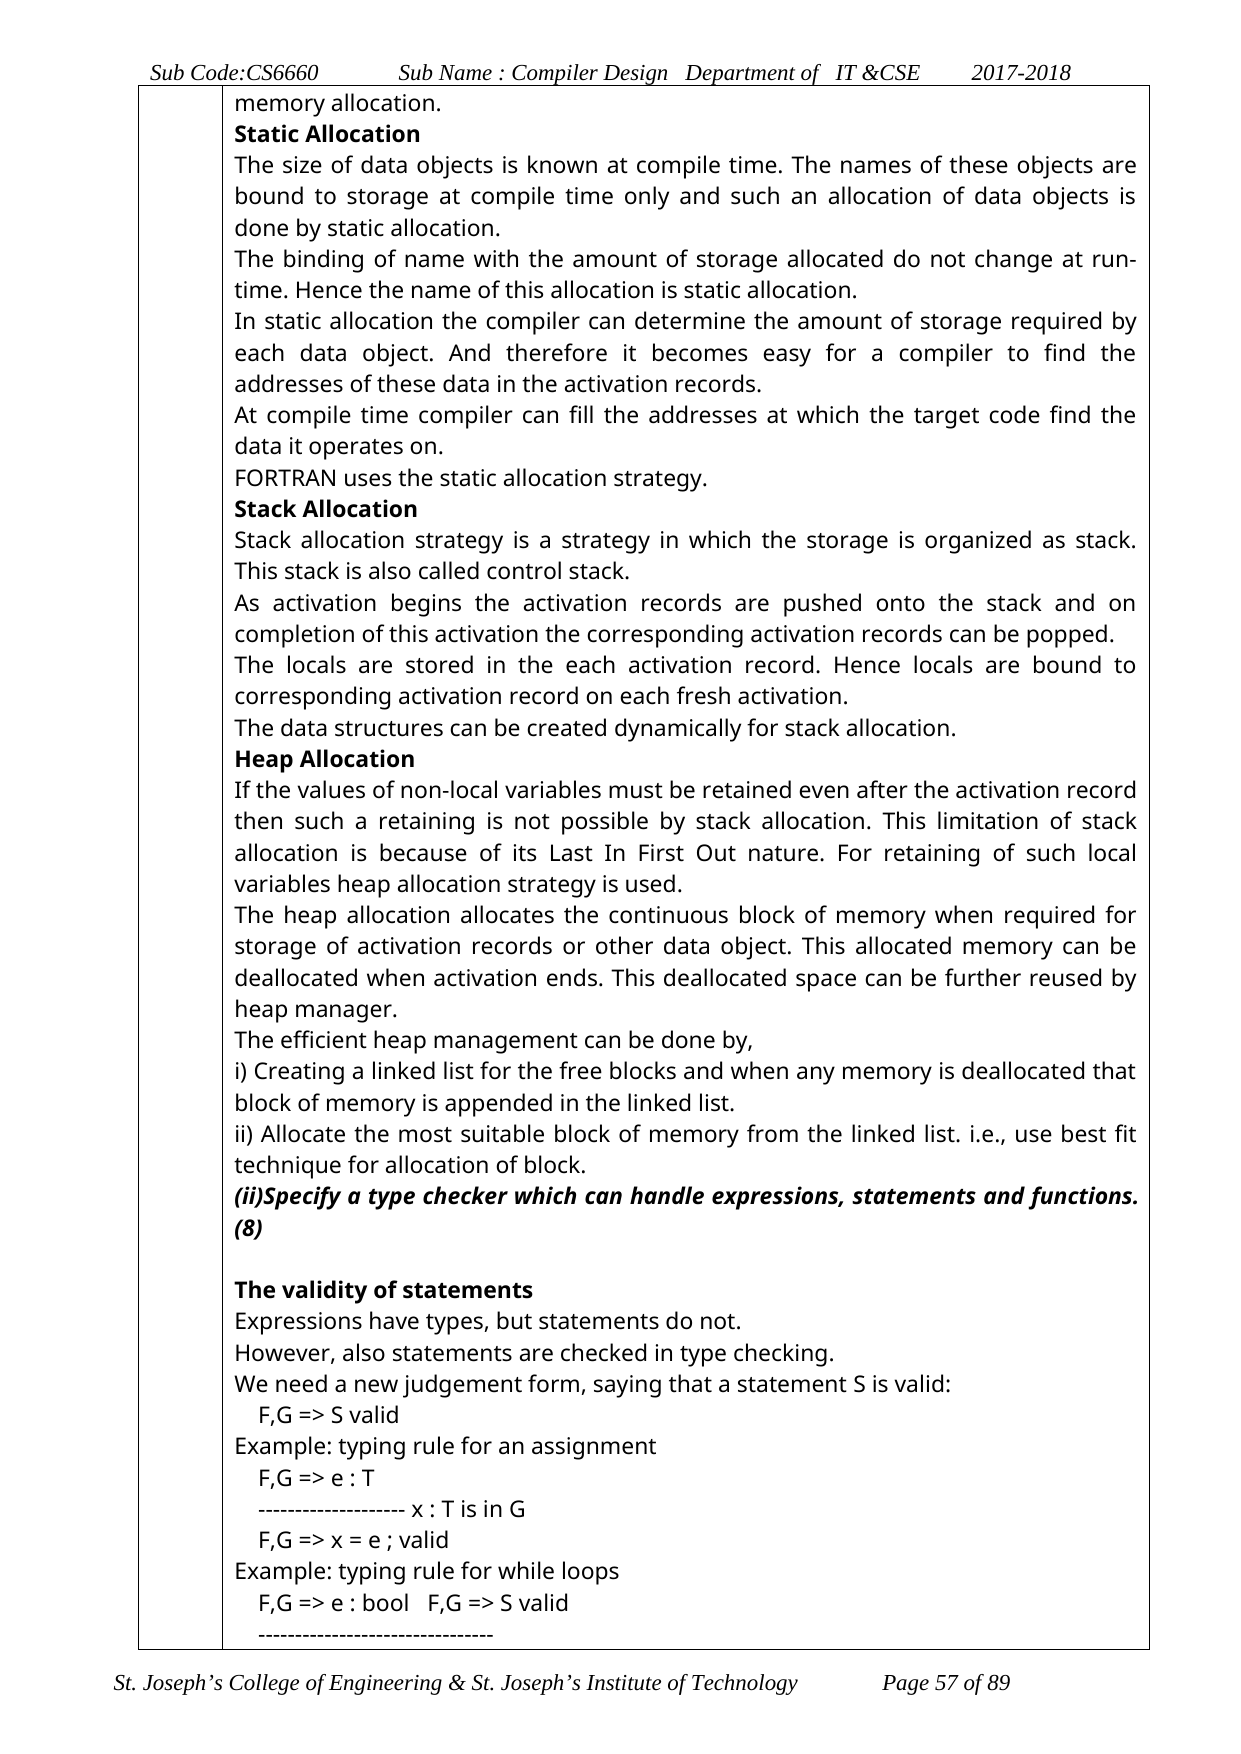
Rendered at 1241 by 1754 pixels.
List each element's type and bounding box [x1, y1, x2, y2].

table_cell [223, 86, 1149, 1649]
table_cell [139, 86, 222, 1649]
